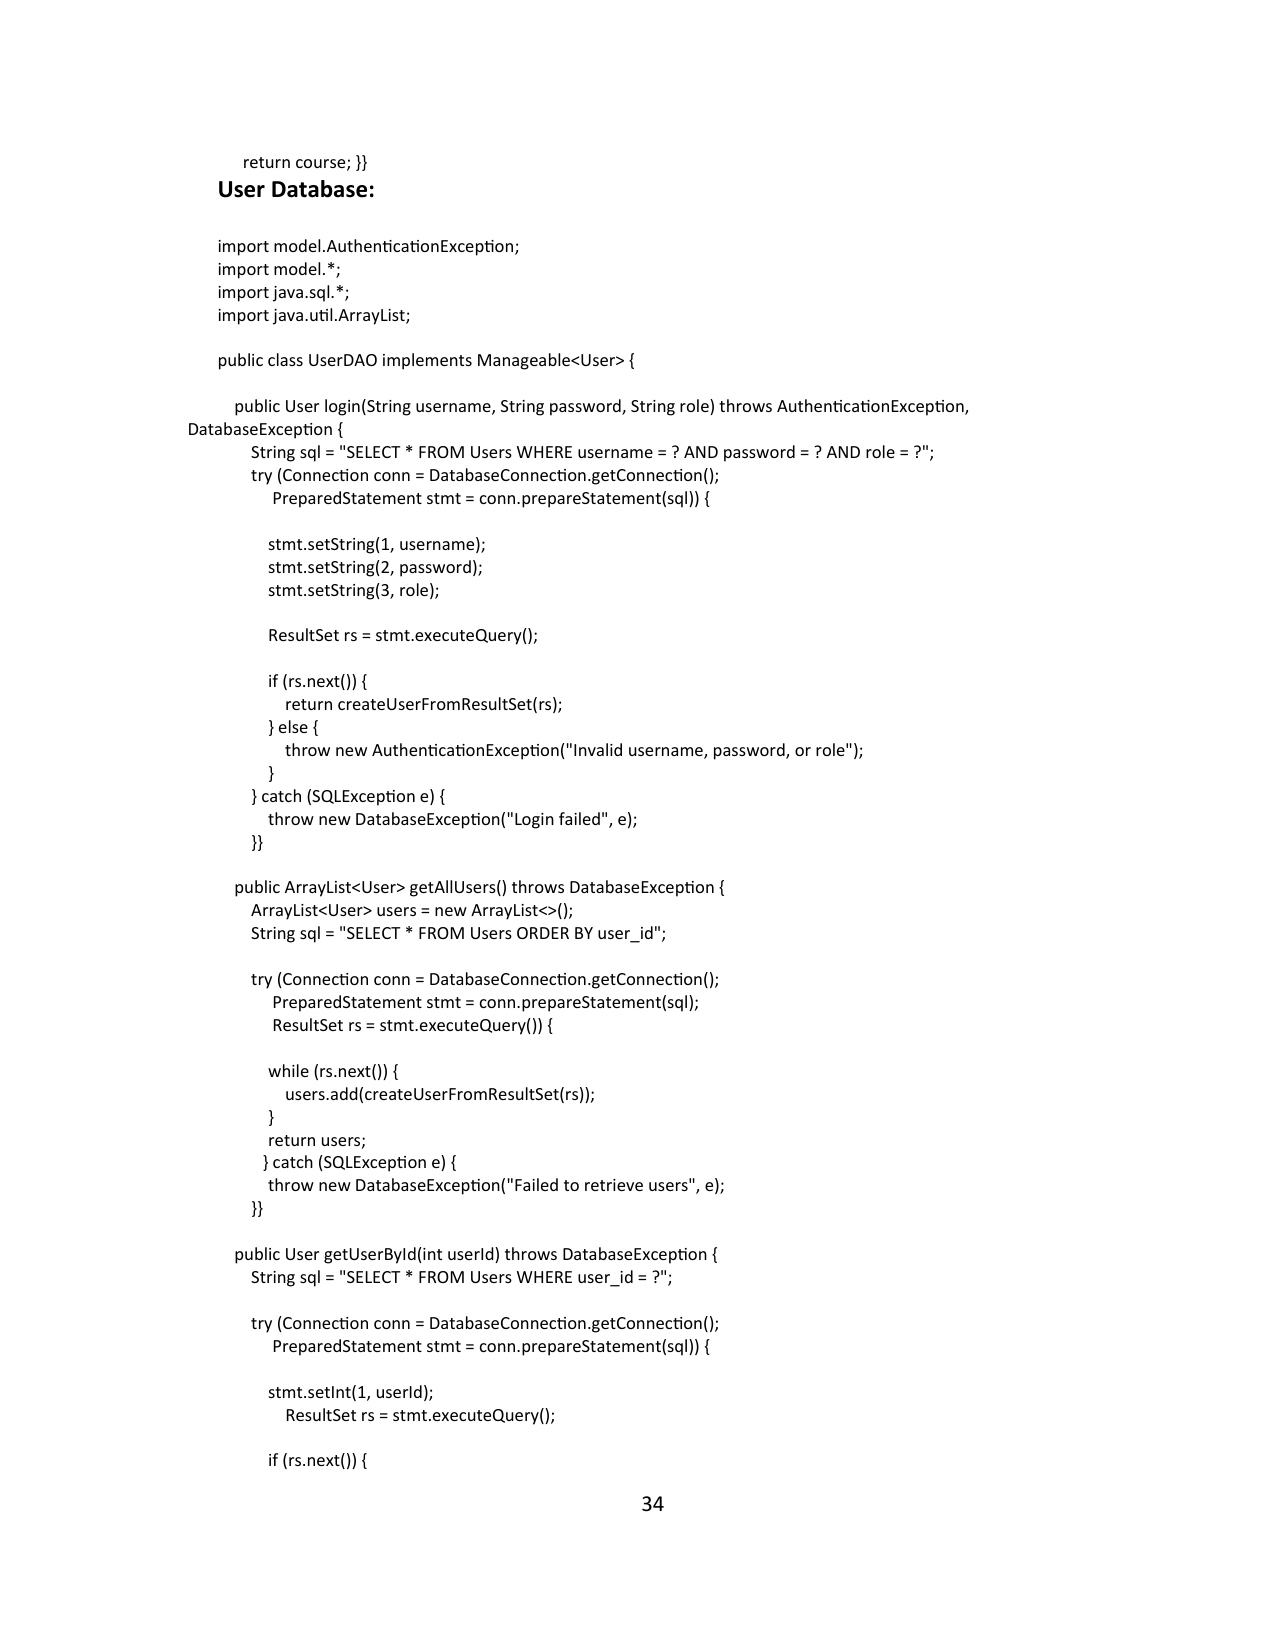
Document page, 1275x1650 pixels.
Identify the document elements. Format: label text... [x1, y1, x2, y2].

text public class UserDAO implements Manageable<User> { [187, 348, 1088, 371]
text return createUserFromResultSet(rs); [187, 692, 1088, 715]
text stmt.setString(2, password); [187, 555, 1088, 578]
text User Database: [187, 173, 1088, 203]
text try (Connection conn = DatabaseConnection.getConnection(); [187, 967, 1088, 990]
text ResultSet rs = stmt.executeQuery(); [187, 1403, 1088, 1426]
text stmt.setString(1, username); [187, 532, 1088, 555]
text ResultSet rs = stmt.executeQuery()) { [187, 1013, 1088, 1036]
text return course; }} [187, 150, 1088, 173]
text } else { [187, 715, 1088, 738]
text PreparedStatement stmt = conn.prepareStatement(sql)) { [187, 486, 1088, 509]
text } catch (SQLException e) { [187, 1151, 1088, 1173]
text return users; [187, 1128, 1088, 1151]
text }} [187, 1196, 1088, 1219]
text throw new DatabaseException("Failed to retrieve users", e); [187, 1173, 1088, 1196]
text throw new DatabaseException("Login failed", e); [187, 807, 1088, 830]
text } [187, 761, 1088, 784]
text while (rs.next()) { [187, 1059, 1088, 1082]
text if (rs.next()) { [187, 669, 1088, 692]
text String sql = "SELECT * FROM Users WHERE user_id = ?"; [187, 1265, 1088, 1288]
text public ArrayList<User> getAllUsers() throws DatabaseException { [187, 876, 1088, 898]
text users.add(createUserFromResultSet(rs)); [187, 1082, 1088, 1105]
text String sql = "SELECT * FROM Users ORDER BY user_id"; [187, 921, 1088, 944]
text }} [187, 830, 1088, 853]
text import java.util.ArrayList; [187, 303, 1088, 326]
text try (Connection conn = DatabaseConnection.getConnection(); [187, 463, 1088, 486]
text PreparedStatement stmt = conn.prepareStatement(sql); [187, 990, 1088, 1013]
text } [187, 1105, 1088, 1128]
text public User login(String username, String password, String role) throws AuthenticationException, DatabaseException { [187, 394, 1088, 440]
text ResultSet rs = stmt.executeQuery(); [187, 623, 1088, 646]
text import model.*; [187, 257, 1088, 280]
text import java.sql.*; [187, 280, 1088, 303]
text import model.AuthenticationException; [187, 234, 1088, 257]
text String sql = "SELECT * FROM Users WHERE username = ? AND password = ? AND role = ?"; [187, 440, 1088, 463]
text if (rs.next()) { [187, 1448, 1088, 1471]
text throw new AuthenticationException("Invalid username, password, or role"); [187, 738, 1088, 761]
text } catch (SQLException e) { [187, 784, 1088, 807]
text try (Connection conn = DatabaseConnection.getConnection(); [187, 1311, 1088, 1334]
text PreparedStatement stmt = conn.prepareStatement(sql)) { [187, 1334, 1088, 1357]
text stmt.setInt(1, userId); [187, 1380, 1088, 1403]
text public User getUserById(int userId) throws DatabaseException { [187, 1242, 1088, 1265]
text ArrayList<User> users = new ArrayList<>(); [187, 898, 1088, 921]
text stmt.setString(3, role); [187, 578, 1088, 601]
